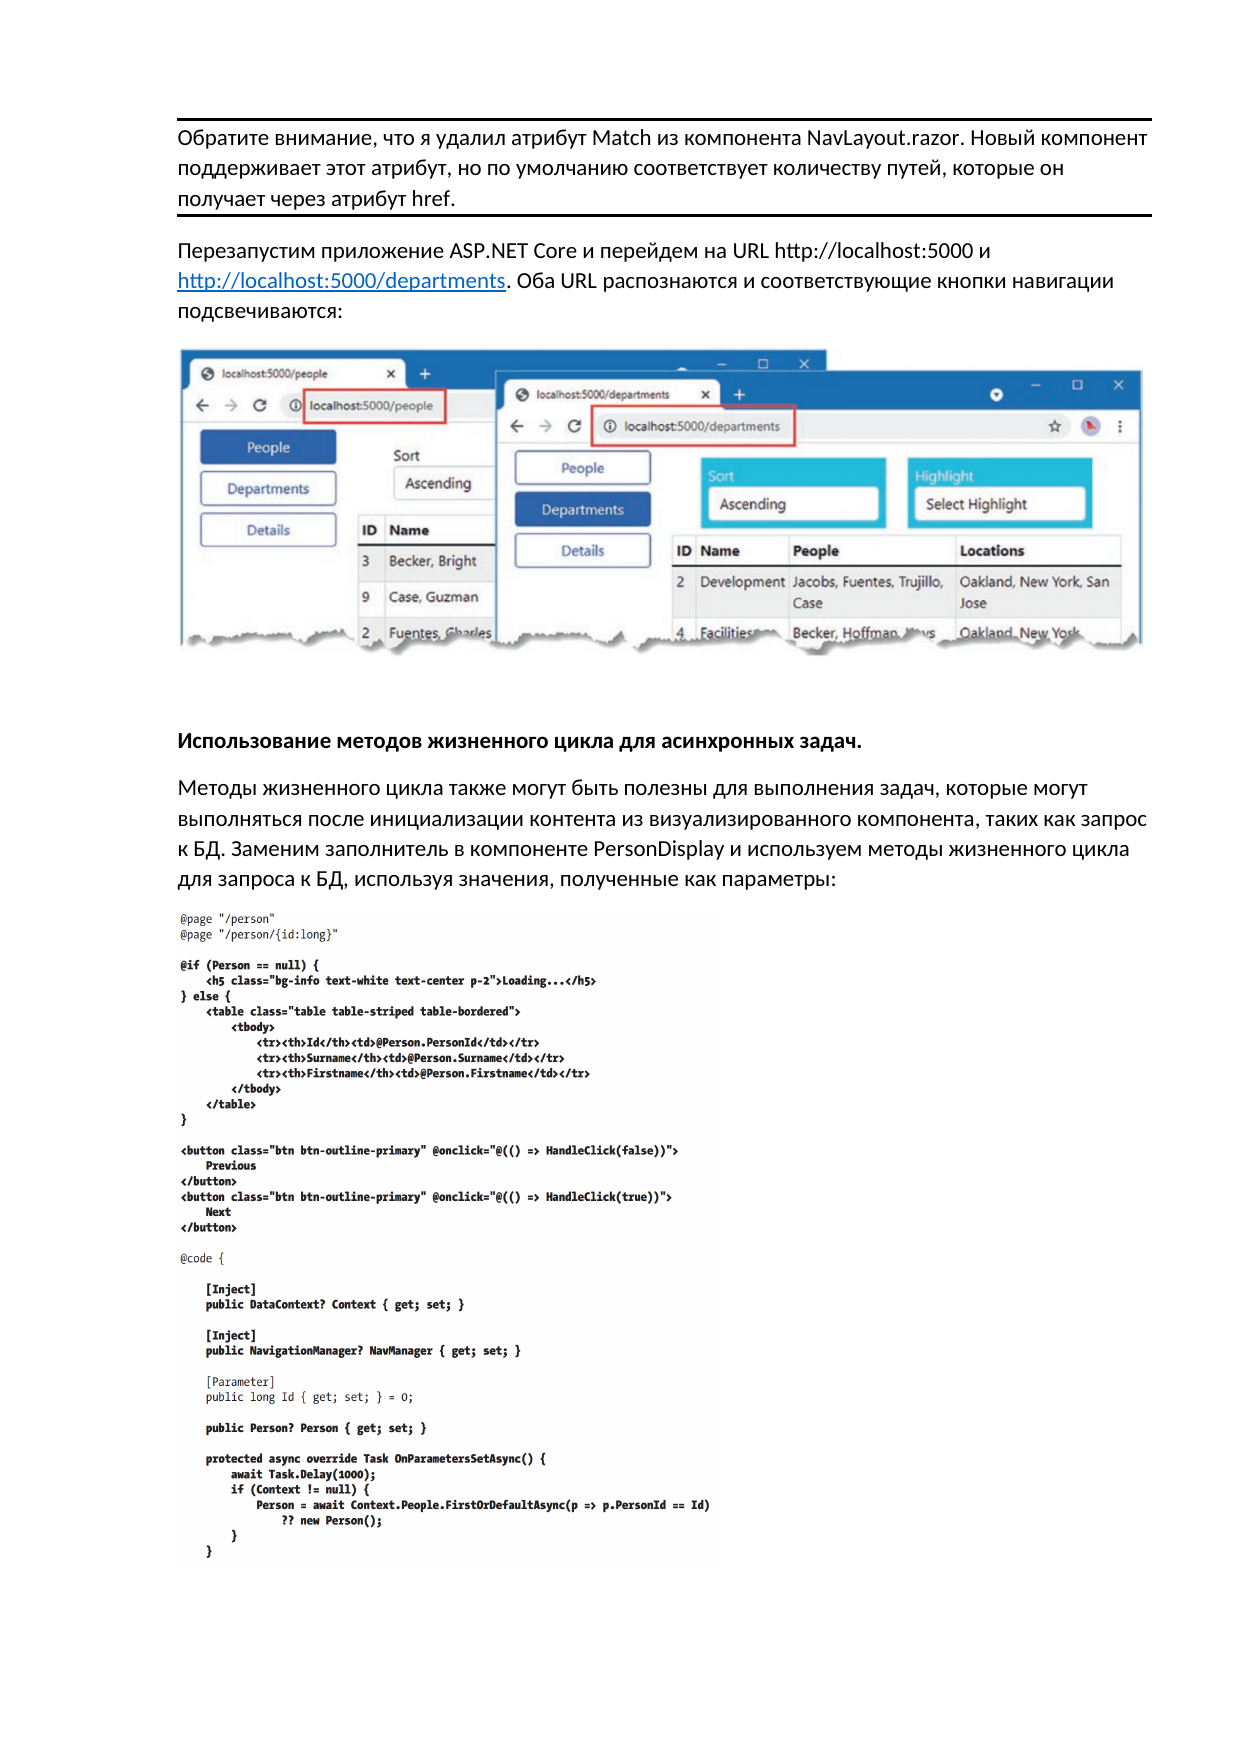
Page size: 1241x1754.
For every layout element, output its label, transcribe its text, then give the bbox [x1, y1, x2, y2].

text Методы жизненного цикла также могут быть полезны для выполнения задач, которые могут выполняться после инициализации контента из визуализированного компонента, таких как запрос к БД. Заменим заполнитель в компоненте PersonDisplay и используем методы жизненного цикла для запроса к БД, используя значения, полученные как параметры: [177, 773, 1152, 892]
text Использование методов жизненного цикла для асинхронных задач. [177, 727, 1152, 754]
text Обратите внимание, что я удалил атрибут Match из компонента NavLayout.razor. Новый компонент поддерживает этот атрибут, но по умолчанию соответствует количеству путей, которые он получает через атрибут href. [177, 121, 1152, 214]
picture [177, 911, 720, 1573]
picture [177, 343, 1152, 661]
text Перезапустим приложение ASP.NET Core и перейдем на URL http://localhost:5000 и http://localhost:5000/departments. Оба URL распознаются и соответствующие кнопки навигации подсвечиваются: [177, 236, 1152, 324]
